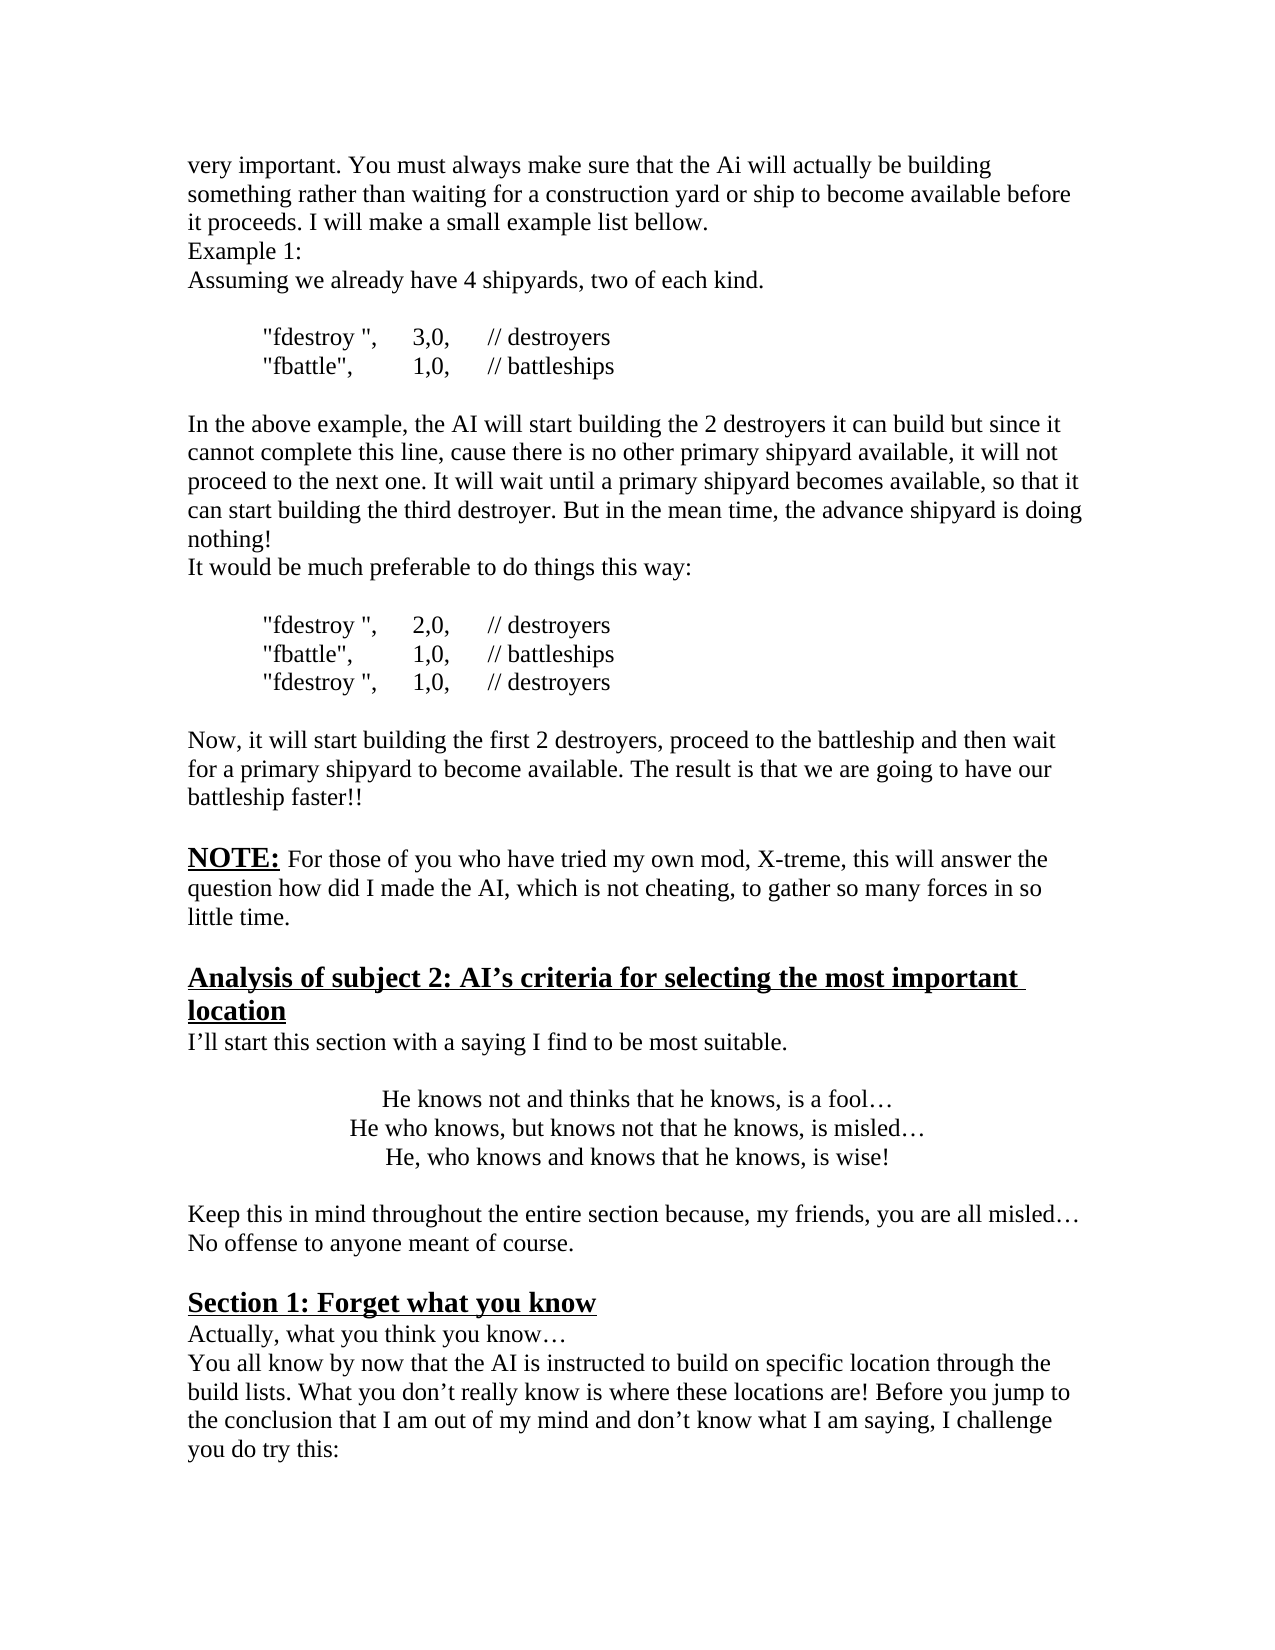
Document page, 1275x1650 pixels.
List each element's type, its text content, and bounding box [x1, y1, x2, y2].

text I’ll start this section with a saying I find to be most suitable. [187, 1027, 1087, 1056]
text "fbattle", 1,0, // battleships [187, 639, 1087, 667]
text You all know by now that the AI is instructed to build on specific location through the build lists. What you don’t really know is where these locations are! Before you jump to the conclusion that I am out of my mind and don’t know what I am saying, I challenge you do try this: [187, 1348, 1087, 1463]
text Actually, what you think you know… [187, 1319, 1087, 1348]
text "fdestroy ", 2,0, // destroyers [187, 610, 1087, 639]
text He, who knows and knows that he knows, is wise! [187, 1142, 1087, 1171]
text It would be much preferable to do things this way: [187, 552, 1087, 581]
text Assuming we already have 4 shipyards, two of each kind. [187, 265, 1087, 294]
text "fdestroy ", 1,0, // destroyers [187, 667, 1087, 696]
subtitle Section 1: Forget what you know [187, 1286, 1087, 1319]
text Keep this in mind throughout the entire section because, my friends, you are all misled… No offense to anyone meant of course. [187, 1199, 1087, 1257]
text In the above example, the AI will start building the 2 destroyers it can build but since it cannot complete this line, cause there is no other primary shipyard available, it will not proceed to the next one. It will wait until a primary shipyard becomes available, so that it can start building the third destroyer. But in the mean time, the advance shipyard is doing nothing! [187, 409, 1087, 552]
text Now, it will start building the first 2 destroyers, proceed to the battleship and then wait for a primary shipyard to become available. The result is that we are going to have our battleship faster!! [187, 725, 1087, 811]
text He knows not and thinks that he knows, is a fool… [187, 1084, 1087, 1113]
text Example 1: [187, 236, 1087, 265]
text He who knows, but knows not that he knows, is misled… [187, 1113, 1087, 1142]
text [187, 150, 1087, 236]
text "fdestroy ", 3,0, // destroyers [187, 322, 1087, 351]
text "fbattle", 1,0, // battleships [187, 351, 1087, 380]
subtitle NOTE: For those of you who have tried my own mod, X-treme, this will answer the question how did I made the AI, which is not cheating, to gather so many forces in so little time. [187, 840, 1087, 931]
subtitle Analysis of subject 2: AI’s criteria for selecting the most important location [187, 960, 1087, 1027]
